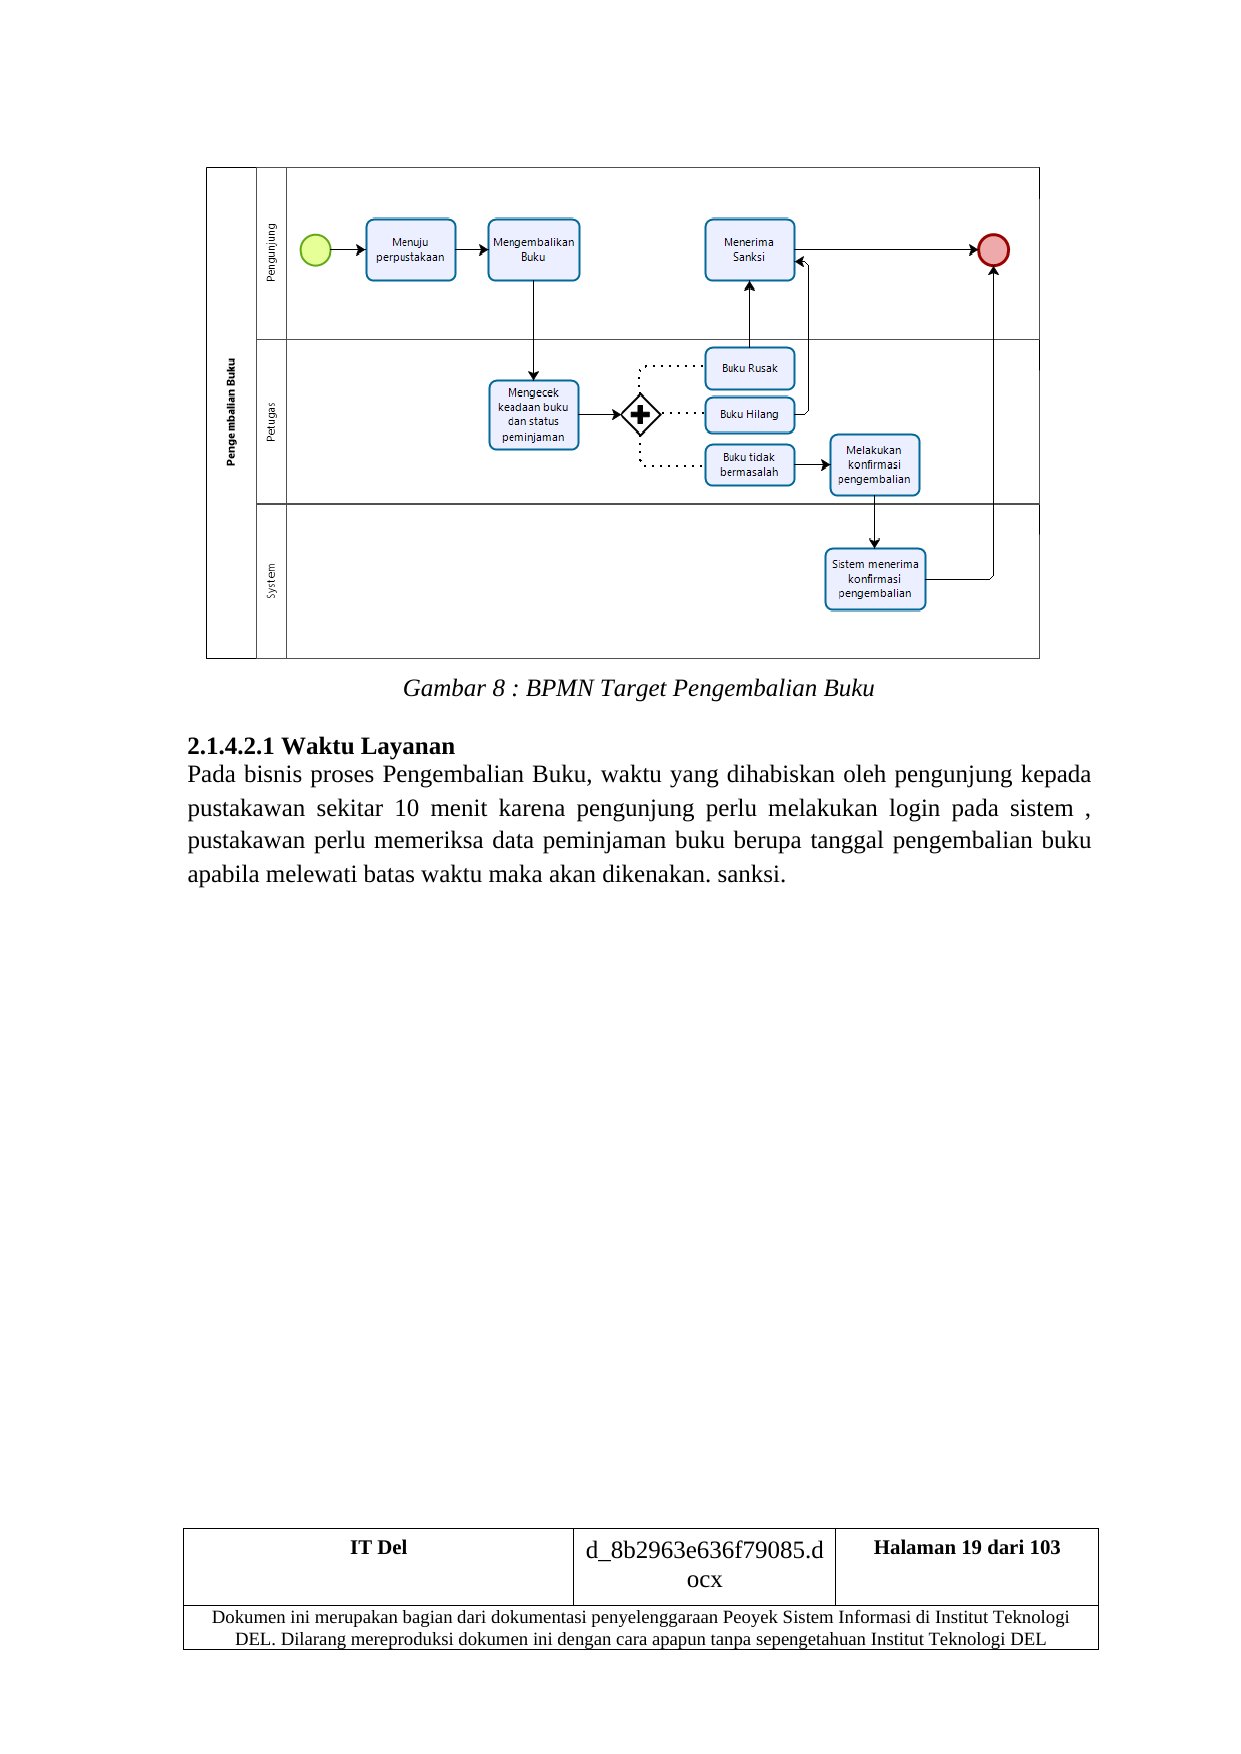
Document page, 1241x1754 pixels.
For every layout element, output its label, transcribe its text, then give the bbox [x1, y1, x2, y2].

text Gambar 8 : BPMN Target Pengembalian Buku [187, 673, 1092, 702]
picture [187, 147, 1058, 674]
text 2.1.4.2.1 Waktu Layanan [187, 731, 1092, 759]
text Pada bisnis proses Pengembalian Buku, waktu yang dihabiskan oleh pengunjung kepada pustakawan sekitar 10 menit karena pengunjung perlu melakukan login pada sistem , pustakawan perlu memeriksa data peminjaman buku berupa tanggal pengembalian buku apabila melewati batas waktu maka akan dikenakan. sanksi. [187, 759, 1092, 887]
